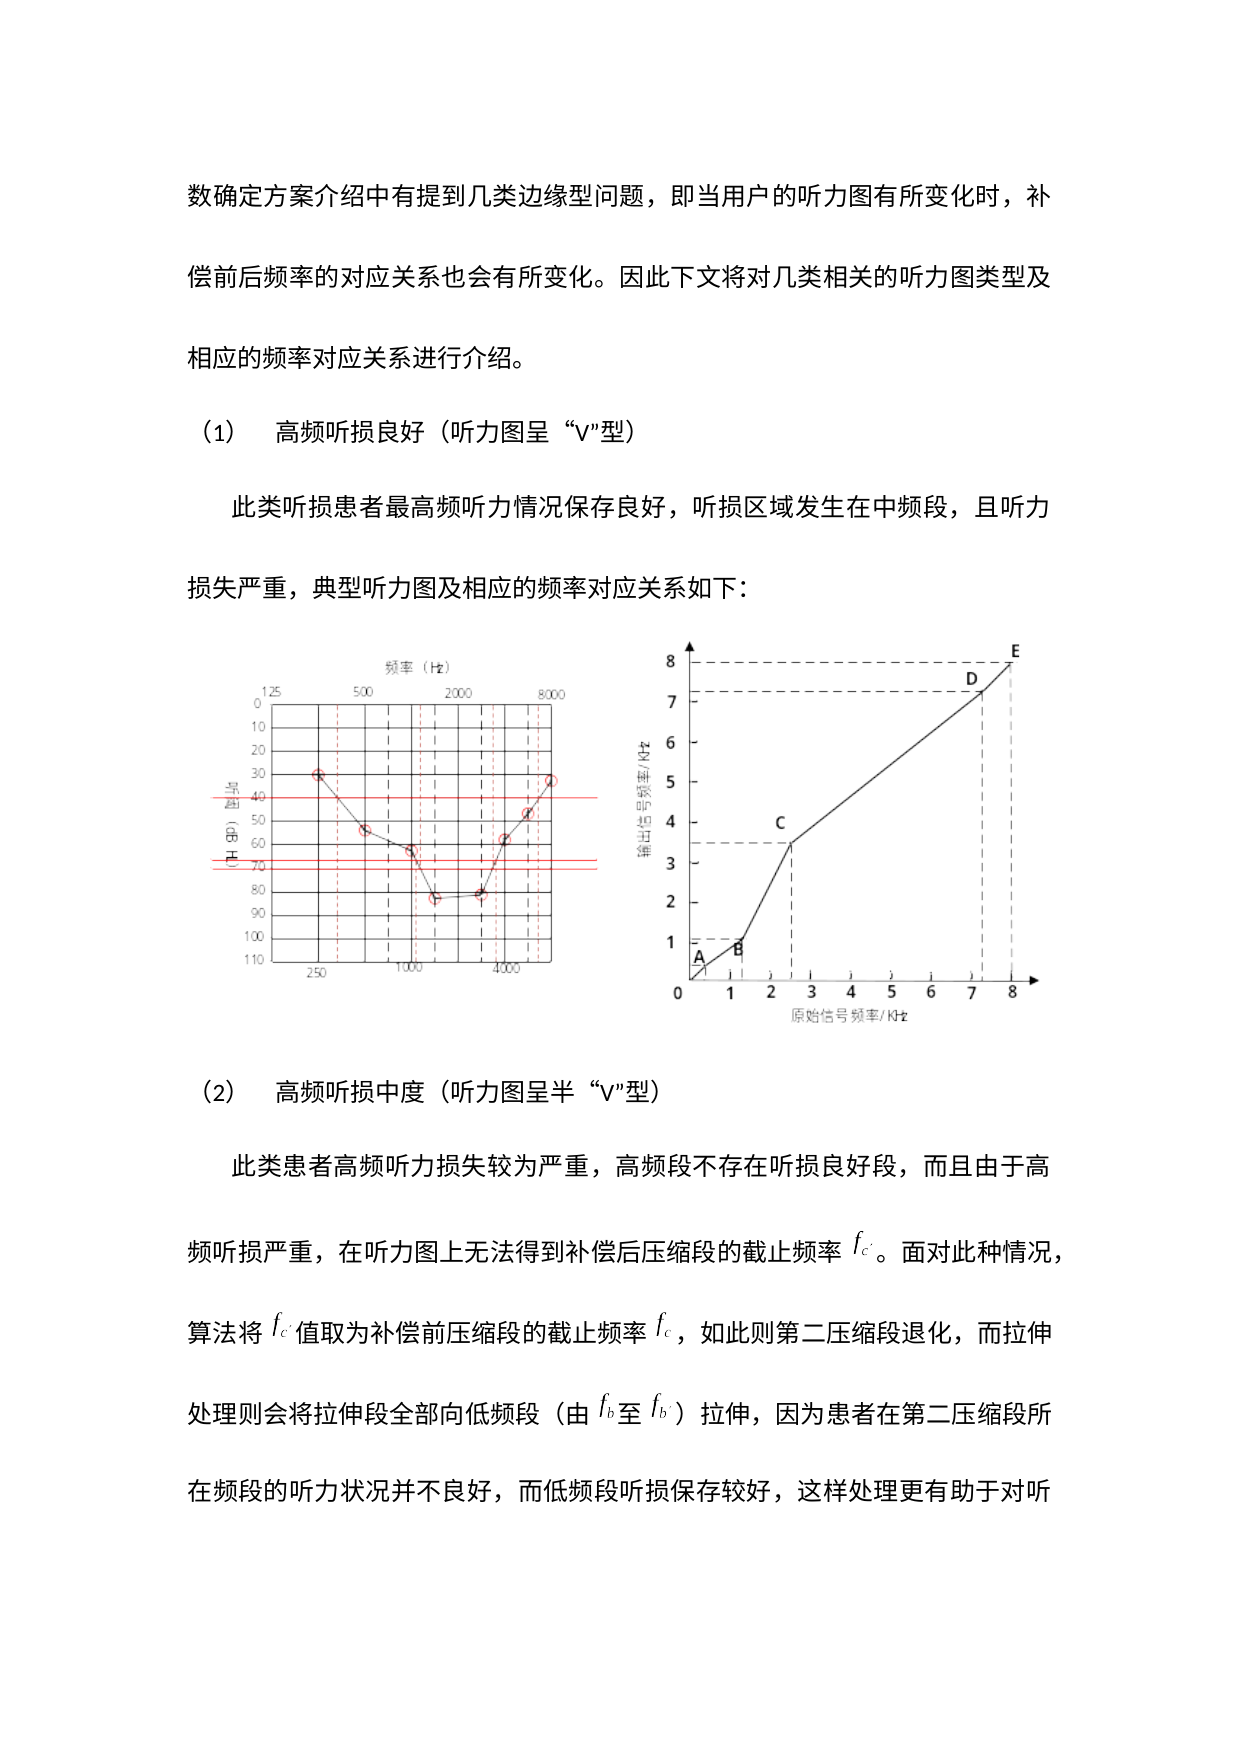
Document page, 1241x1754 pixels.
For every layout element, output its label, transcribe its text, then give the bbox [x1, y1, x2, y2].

list 高频听损中度（听力图呈半“V”型） [187, 1058, 1053, 1123]
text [187, 162, 1053, 389]
list 高频听损良好（听力图呈“V”型） [187, 398, 1053, 463]
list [187, 1132, 1053, 1522]
list 此类听损患者最高频听力情况保存良好，听损区域发生在中频段，且听力损失严重，典型听力图及相应的频率对应关系如下： [187, 473, 1053, 619]
